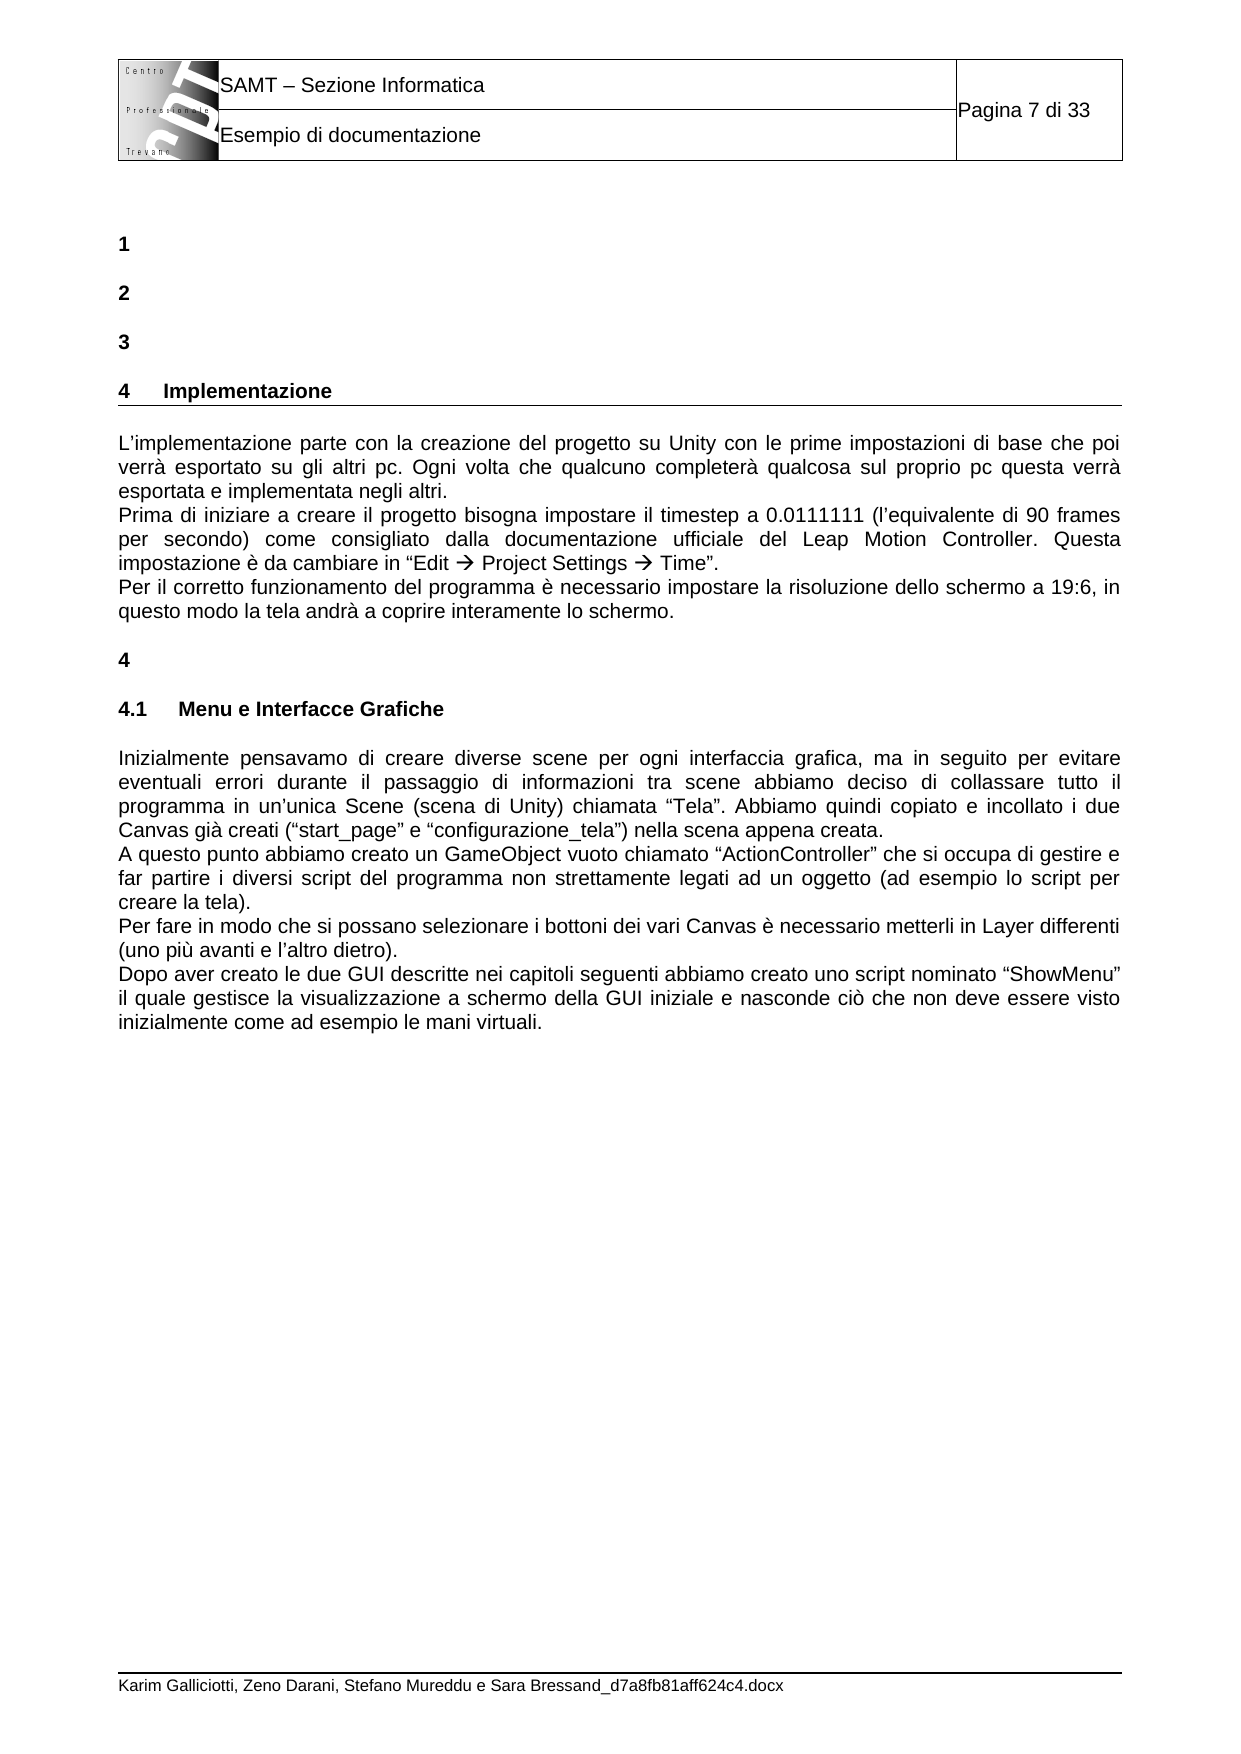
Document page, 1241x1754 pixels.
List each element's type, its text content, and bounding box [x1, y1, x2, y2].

text Inizialmente pensavamo di creare diverse scene per ogni interfaccia grafica, ma in seguito per evitare eventuali errori durante il passaggio di informazioni tra scene abbiamo deciso di collassare tutto il programma in un’unica Scene (scena di Unity) chiamata “Tela”. Abbiamo quindi copiato e incollato i due Canvas già creati (“start_page” e “configurazione_tela”) nella scena appena creata. [118, 746, 1122, 842]
subtitle Implementazione [118, 379, 1122, 405]
text L’implementazione parte con la creazione del progetto su Unity con le prime impostazioni di base che poi verrà esportato su gli altri pc. Ogni volta che qualcuno completerà qualcosa sul proprio pc questa verrà esportata e implementata negli altri. [118, 431, 1122, 503]
text Dopo aver creato le due GUI descritte nei capitoli seguenti abbiamo creato uno script nominato “ShowMenu” il quale gestisce la visualizzazione a schermo della GUI iniziale e nasconde ciò che non deve essere visto inizialmente come ad esempio le mani virtuali. [118, 962, 1122, 1033]
text Prima di iniziare a creare il progetto bisogna impostare il timestep a 0.0111111 (l’equivalente di 90 frames per secondo) come consigliato dalla documentazione ufficiale del Leap Motion Controller. Questa impostazione è da cambiare in “Edit Project Settings Time”. [118, 503, 1122, 575]
picture [118, 60, 219, 160]
text Per il corretto funzionamento del programma è necessario impostare la risoluzione dello schermo a 19:6, in questo modo la tela andrà a coprire interamente lo schermo. [118, 575, 1122, 623]
text Per fare in modo che si possano selezionare i bottoni dei vari Canvas è necessario metterli in Layer differenti (uno più avanti e l’altro dietro). [118, 914, 1122, 962]
text A questo punto abbiamo creato un GameObject vuoto chiamato “ActionController” che si occupa di gestire e far partire i diversi script del programma non strettamente legati ad un oggetto (ad esempio lo script per creare la tela). [118, 842, 1122, 914]
subtitle Menu e Interfacce Grafiche [118, 697, 1122, 721]
